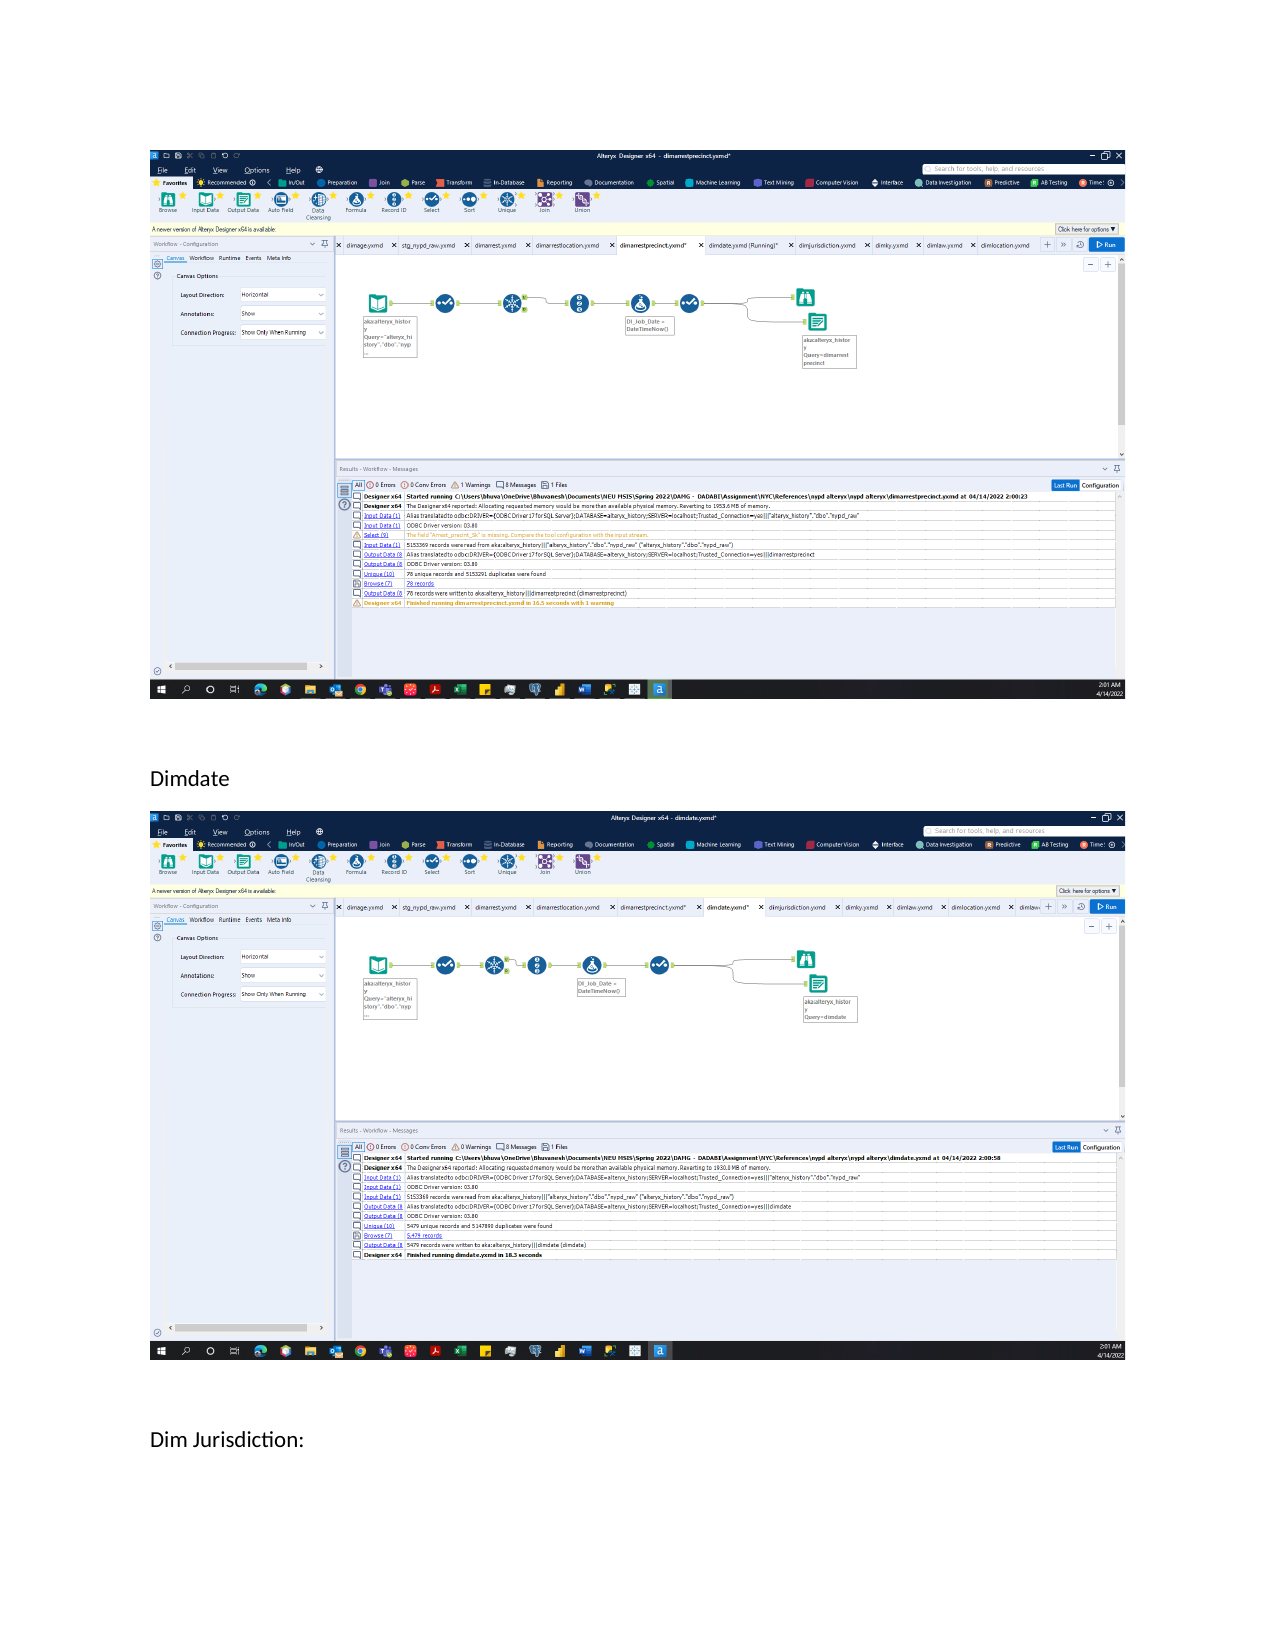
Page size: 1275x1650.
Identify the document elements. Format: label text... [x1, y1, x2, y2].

text Dim Jurisdiction: [150, 1425, 1125, 1453]
picture [150, 811, 1125, 1360]
text Dimdate [150, 764, 1125, 792]
picture [150, 150, 1125, 699]
